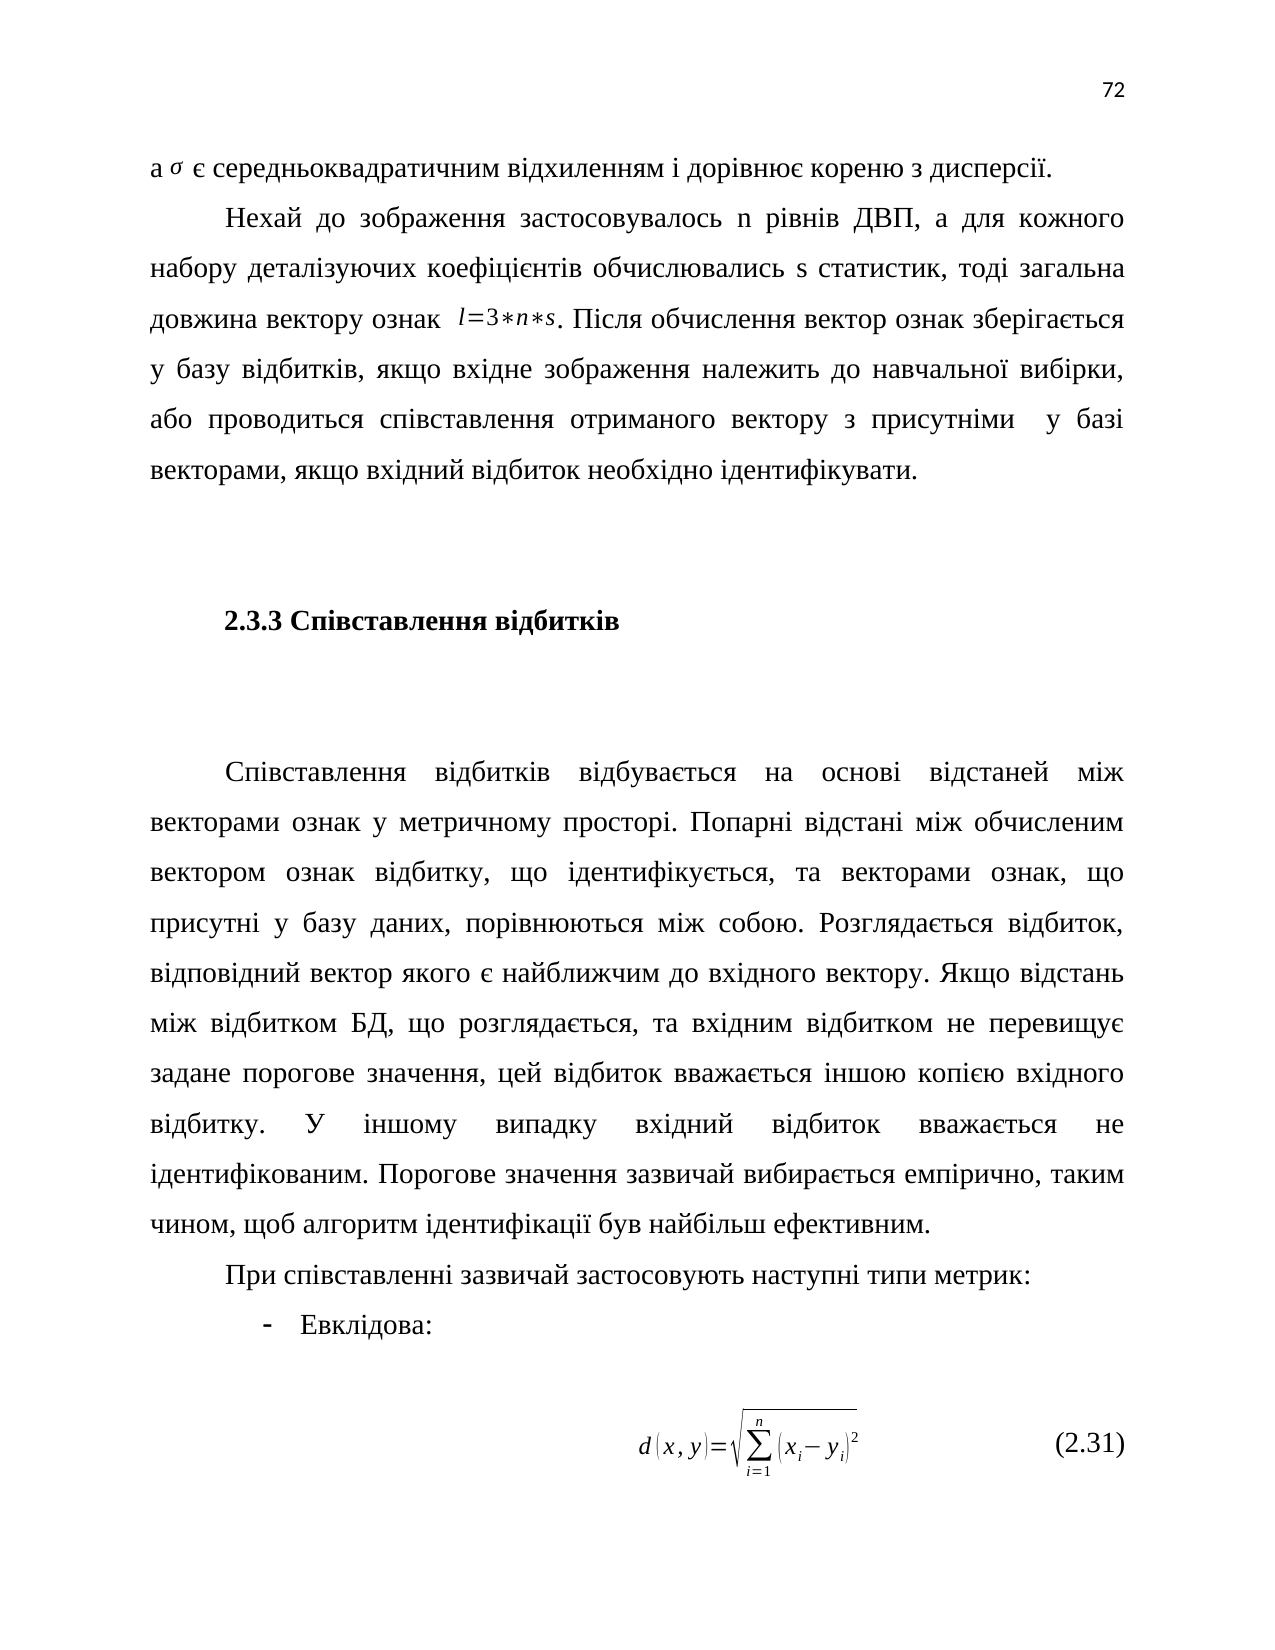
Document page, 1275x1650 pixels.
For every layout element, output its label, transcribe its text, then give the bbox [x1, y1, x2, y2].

text Нехай до зображення застосовувалось n рівнів ДВП, а для кожного набору деталізуючих коефіцієнтів обчислювались s статистик, тоді загальна довжина вектору ознак . Після обчислення вектор ознак зберігається у базу відбитків, якщо вхідне зображення належить до навчальної вибірки, або проводиться співставлення отриманого вектору з присутніми у базі векторами, якщо вхідний відбиток необхідно ідентифікувати. [150, 200, 1125, 485]
text (2.31) [150, 1408, 1125, 1480]
list Евклідова: [262, 1307, 1125, 1341]
subtitle 2.3.3 Співставлення відбитків [150, 603, 1125, 636]
text При співставленні зазвичай застосовують наступні типи метрик: [150, 1257, 1125, 1290]
text Співставлення відбитків відбувається на основі відстаней між векторами ознак у метричному просторі. Попарні відстані між обчисленим вектором ознак відбитку, що ідентифікується, та векторами ознак, що присутні у базу даних, порівнюються між собою. Розглядається відбиток, відповідний вектор якого є найближчим до вхідного вектору. Якщо відстань між відбитком БД, що розглядається, та вхідним відбитком не перевищує задане порогове значення, цей відбиток вважається іншою копією вхідного відбитку. У іншому випадку вхідний відбиток вважається не ідентифікованим. Порогове значення зазвичай вибирається емпірично, таким чином, щоб алгоритм ідентифікації був найбільш ефективним. [150, 754, 1125, 1240]
text а є середньоквадратичним відхиленням і дорівнює кореню з дисперсії. [150, 150, 1125, 183]
